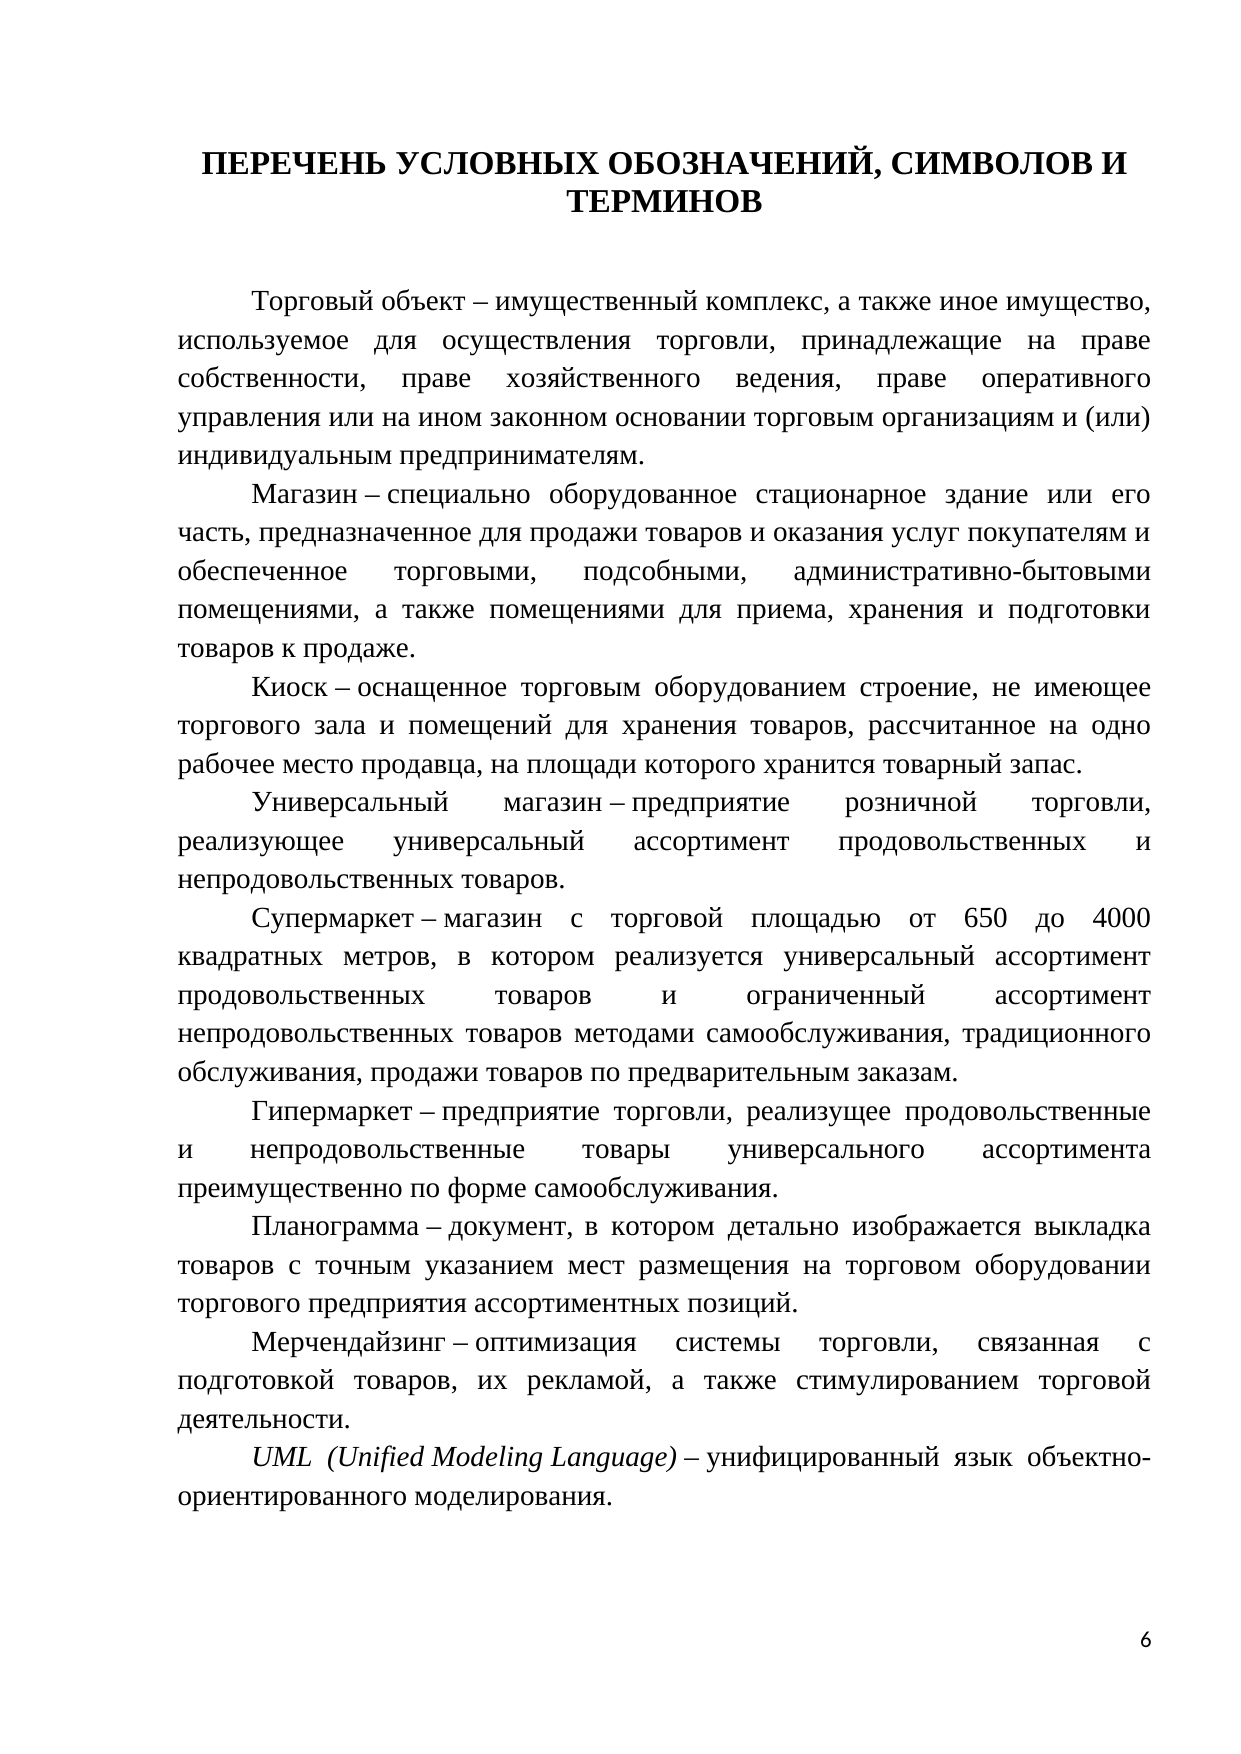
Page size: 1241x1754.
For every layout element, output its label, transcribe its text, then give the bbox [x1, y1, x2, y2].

text Магазин – специально оборудованное стационарное здание или его часть, предназначенное для продажи товаров и оказания услуг покупателям и обеспеченное торговыми, подсобными, административно-бытовыми помещениями, а также помещениями для приема, хранения и подготовки товаров к продаже. [177, 476, 1152, 664]
text Киоск – оснащенное торговым оборудованием строение, не имеющее торгового зала и помещений для хранения товаров, рассчитанное на одно рабочее место продавца, на площади которого хранится товарный запас. [177, 669, 1152, 779]
list ПЕРЕЧЕНЬ УСЛОВНЫХ ОБОЗНАЧЕНИЙ, символов и терминов [177, 143, 566, 220]
text Гипермаркет – предприятие торговли, реализущее продовольственные и непродовольственные товары универсального ассортимента преимущественно по форме самообслуживания. [177, 1093, 1152, 1203]
text UML (Unified Modeling Language) – унифицированный язык объектно-ориентированного моделирования. [177, 1439, 1152, 1512]
text Мерчендайзинг – оптимизация системы торговли, связанная с подготовкой товаров, их рекламой, а также стимулированием торговой деятельности. [177, 1324, 1152, 1434]
text Супермаркет – магазин с торговой площадью от 650 до 4000 квадратных метров, в котором реализуется универсальный ассортимент продовольственных товаров и ограниченный ассортимент непродовольственных товаров методами самообслуживания, традиционного обслуживания, продажи товаров по предварительным заказам. [177, 900, 1152, 1088]
text Торговый объект – имущественный комплекс, а также иное имущество, используемое для осуществления торговли, принадлежащие на праве собственности, праве хозяйственного ведения, праве оперативного управления или на ином законном основании торговым организациям и (или) индивидуальным предпринимателям. [177, 283, 1152, 471]
text Планограмма – документ, в котором детально изображается выкладка товаров с точным указанием мест размещения на торговом оборудовании торгового предприятия ассортиментных позиций. [177, 1208, 1152, 1319]
text Универсальный магазин – предприятие розничной торговли, реализующее универсальный ассортимент продовольственных и непродовольственных товаров. [177, 784, 1152, 895]
list ПЕРЕЧЕНЬ УСЛОВНЫХ ОБОЗНАЧЕНИЙ, символов и терминов [763, 143, 1152, 220]
